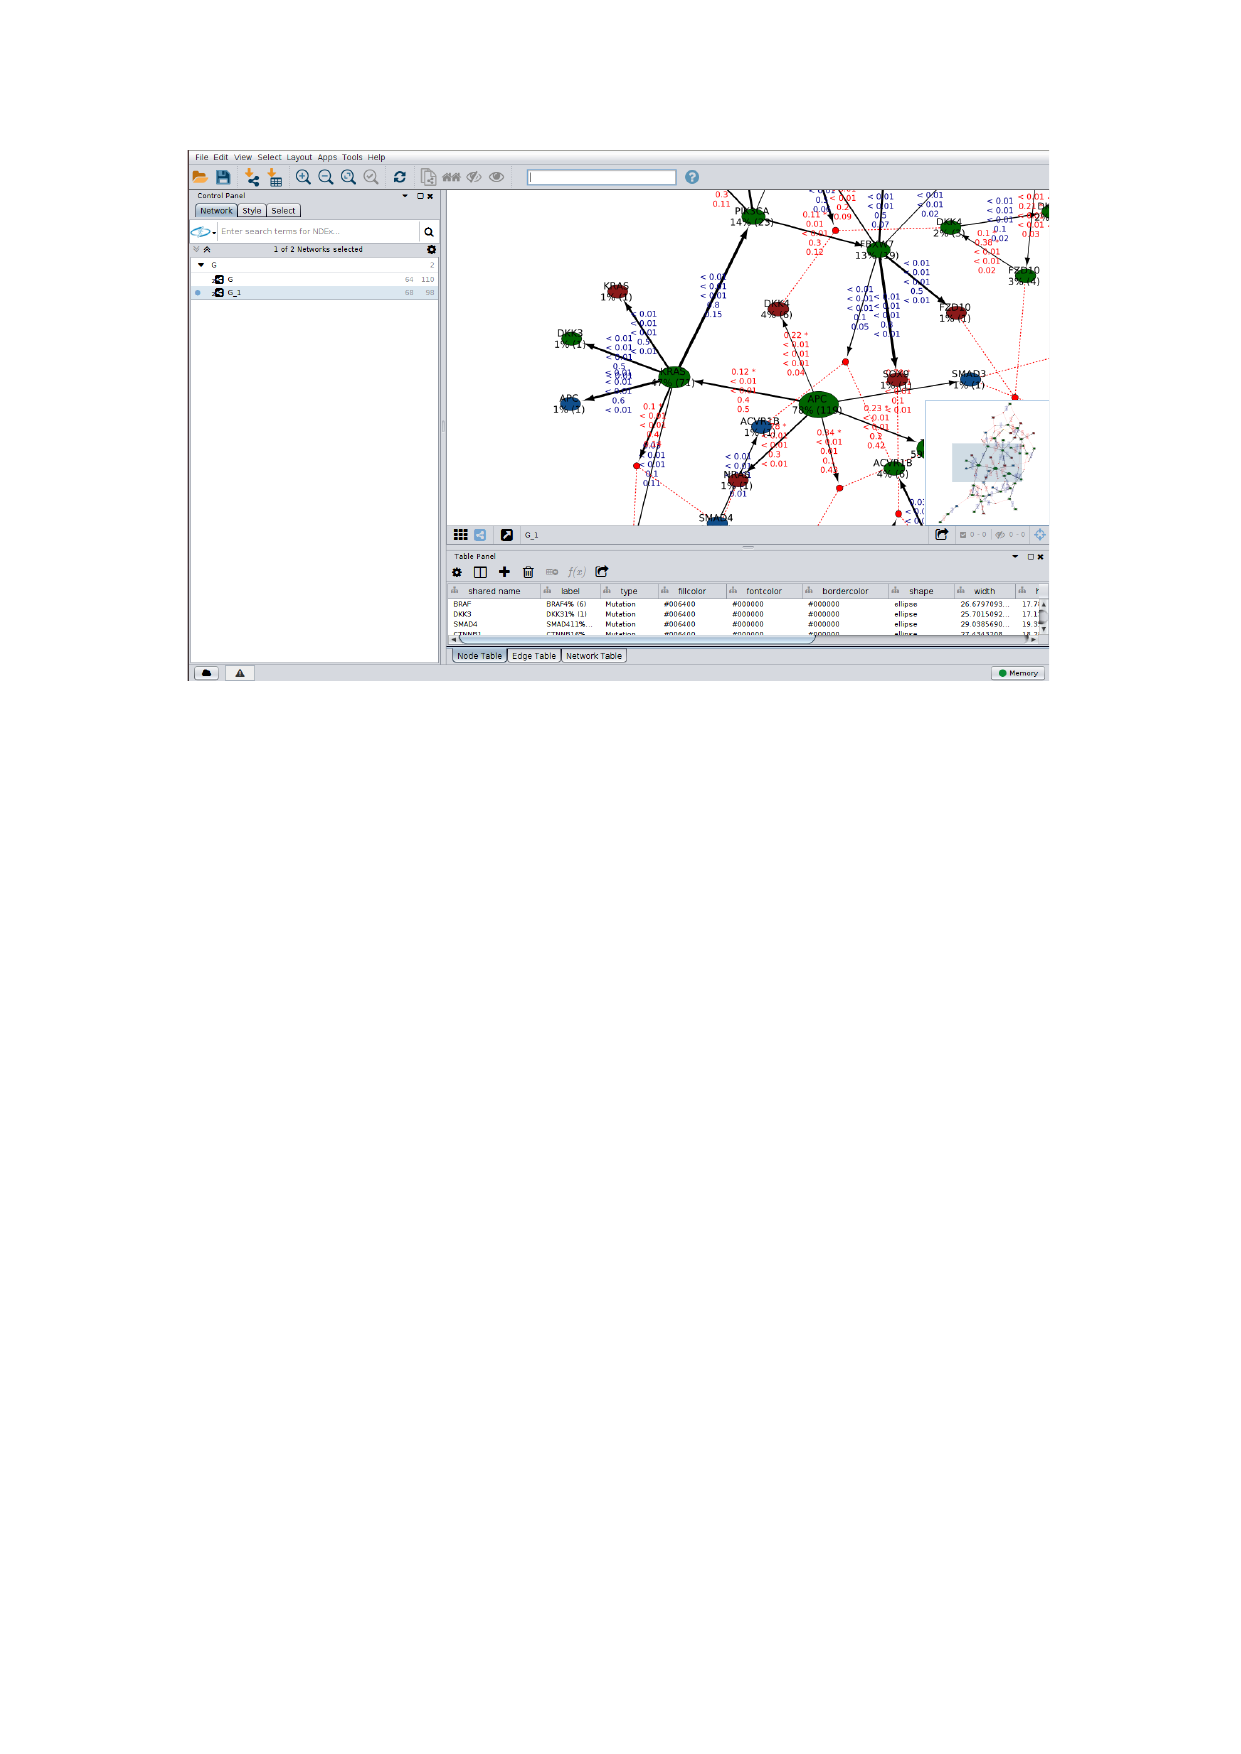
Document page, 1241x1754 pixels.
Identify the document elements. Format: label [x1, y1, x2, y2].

picture [187, 150, 1050, 681]
